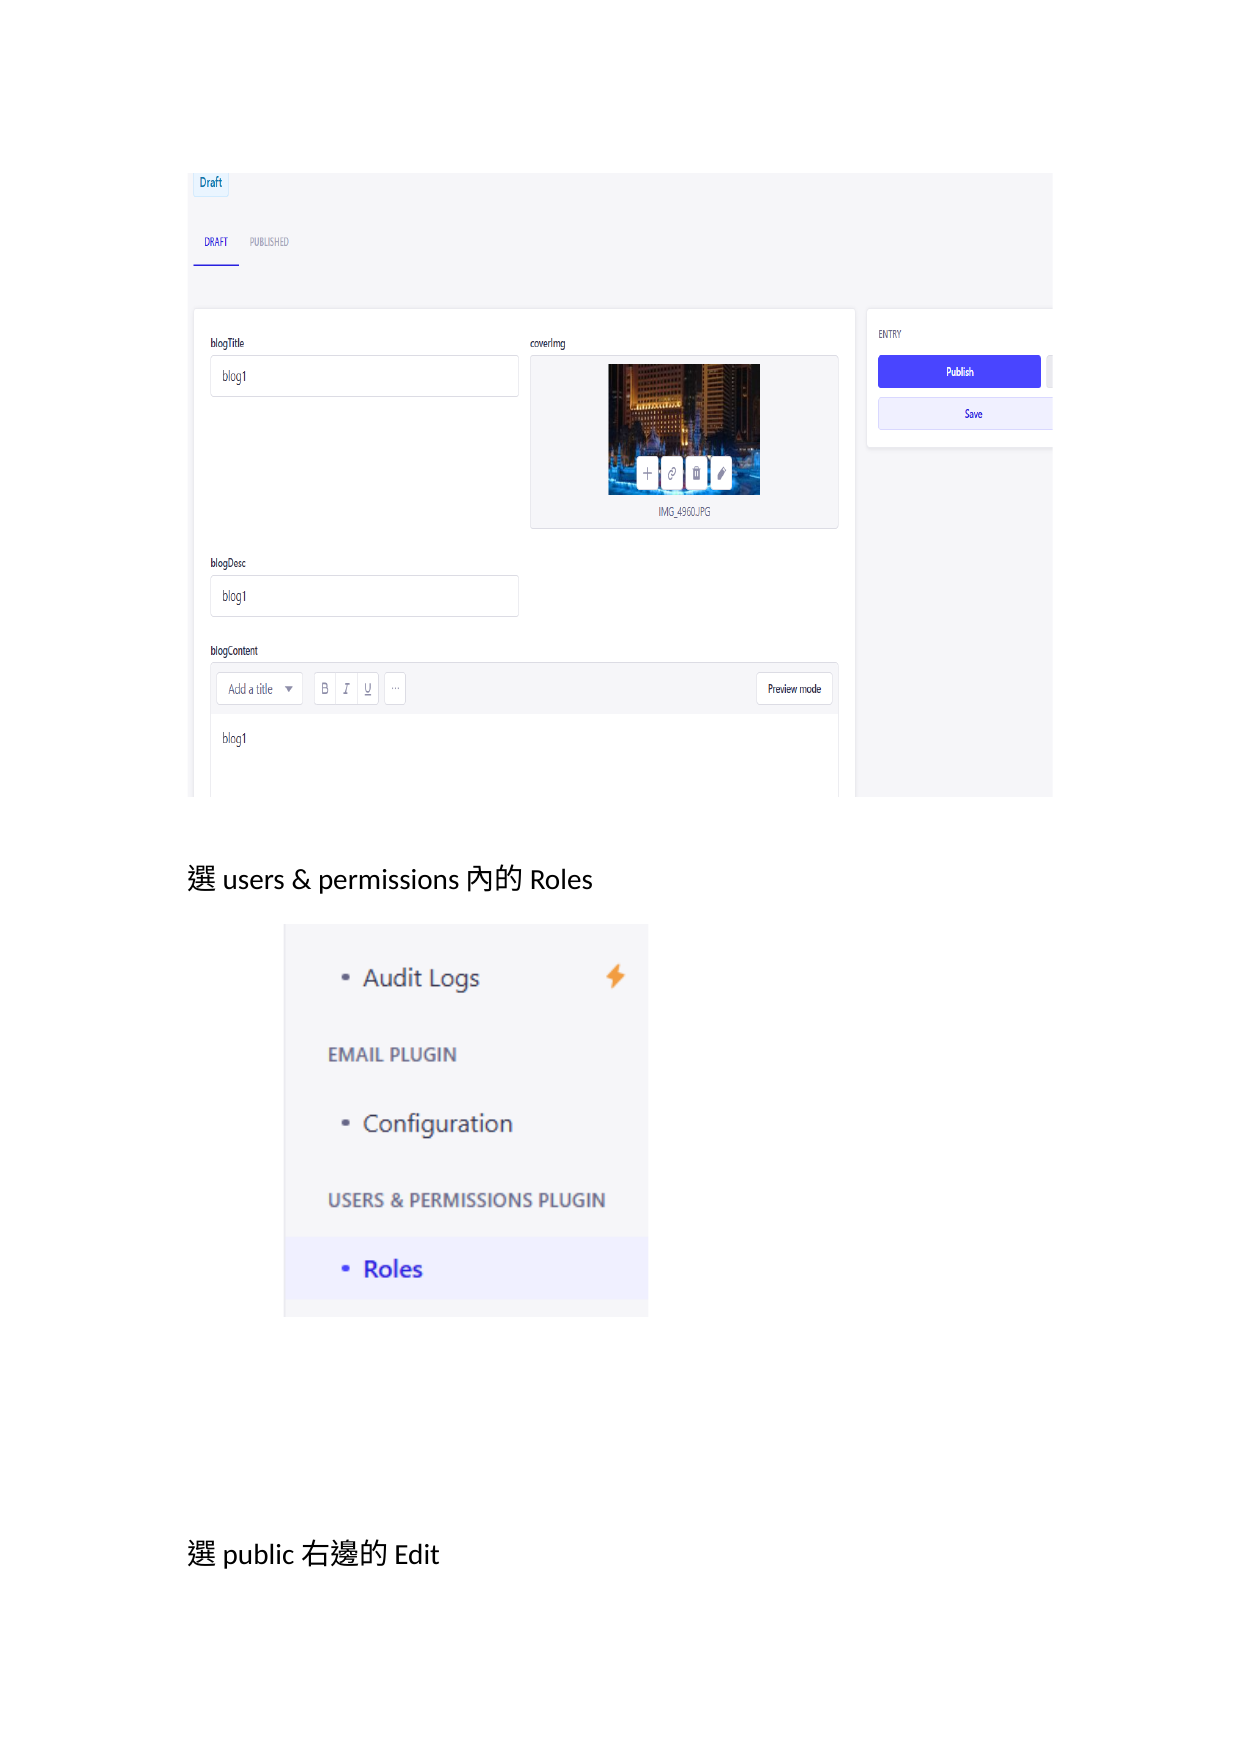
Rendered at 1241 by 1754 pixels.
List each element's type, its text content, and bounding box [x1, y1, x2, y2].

text 選users & permissions內的Roles [187, 839, 1053, 914]
picture [187, 169, 1053, 797]
picture [187, 924, 649, 1317]
text 選public 右邊的Edit [187, 1514, 1053, 1589]
